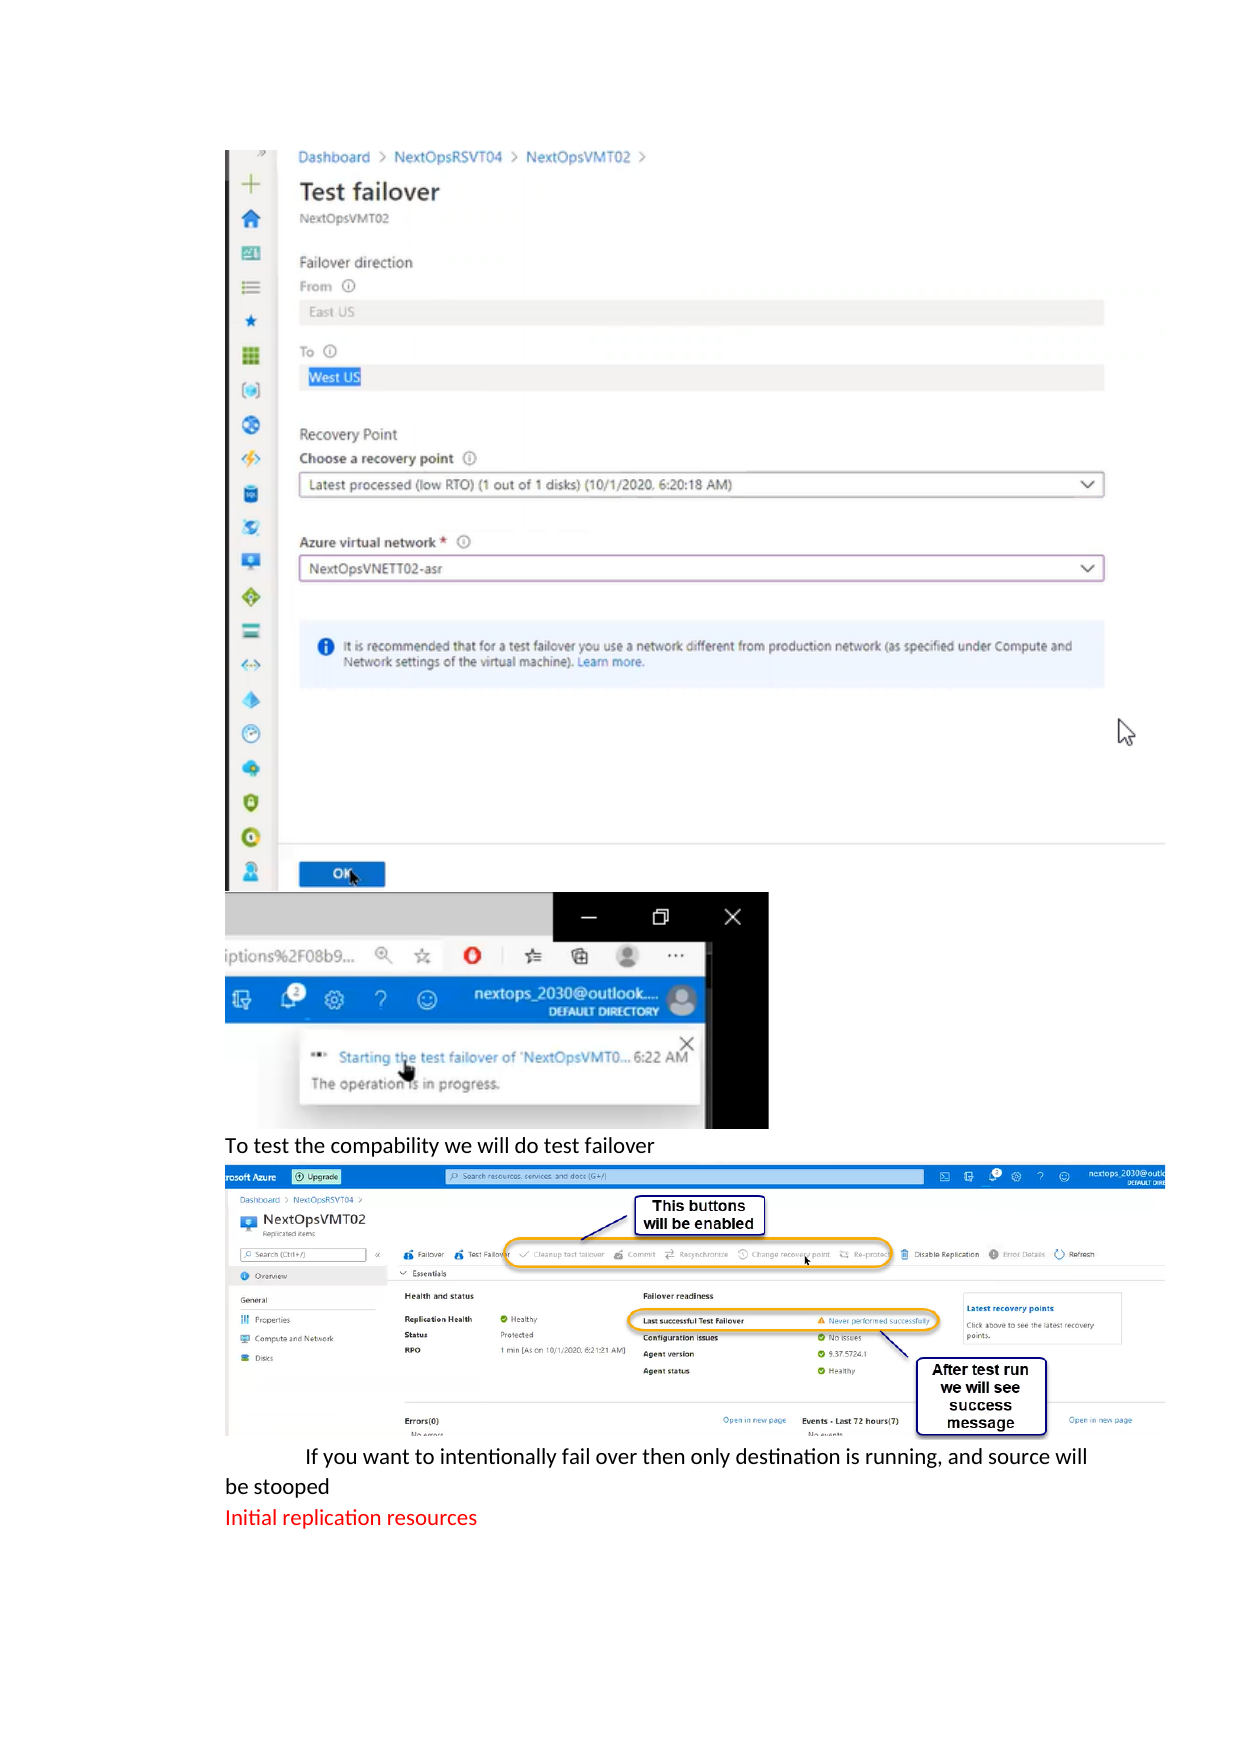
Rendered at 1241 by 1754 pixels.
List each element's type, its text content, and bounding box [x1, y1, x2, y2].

list To test the compability we will do test failover [225, 1131, 1090, 1159]
list If you want to intentionally fail over then only destination is running, and source will be stooped [225, 1442, 1090, 1500]
picture [225, 892, 769, 1129]
list Initial replication resources [225, 1503, 1090, 1531]
picture [225, 150, 1166, 891]
picture [225, 1161, 1166, 1440]
